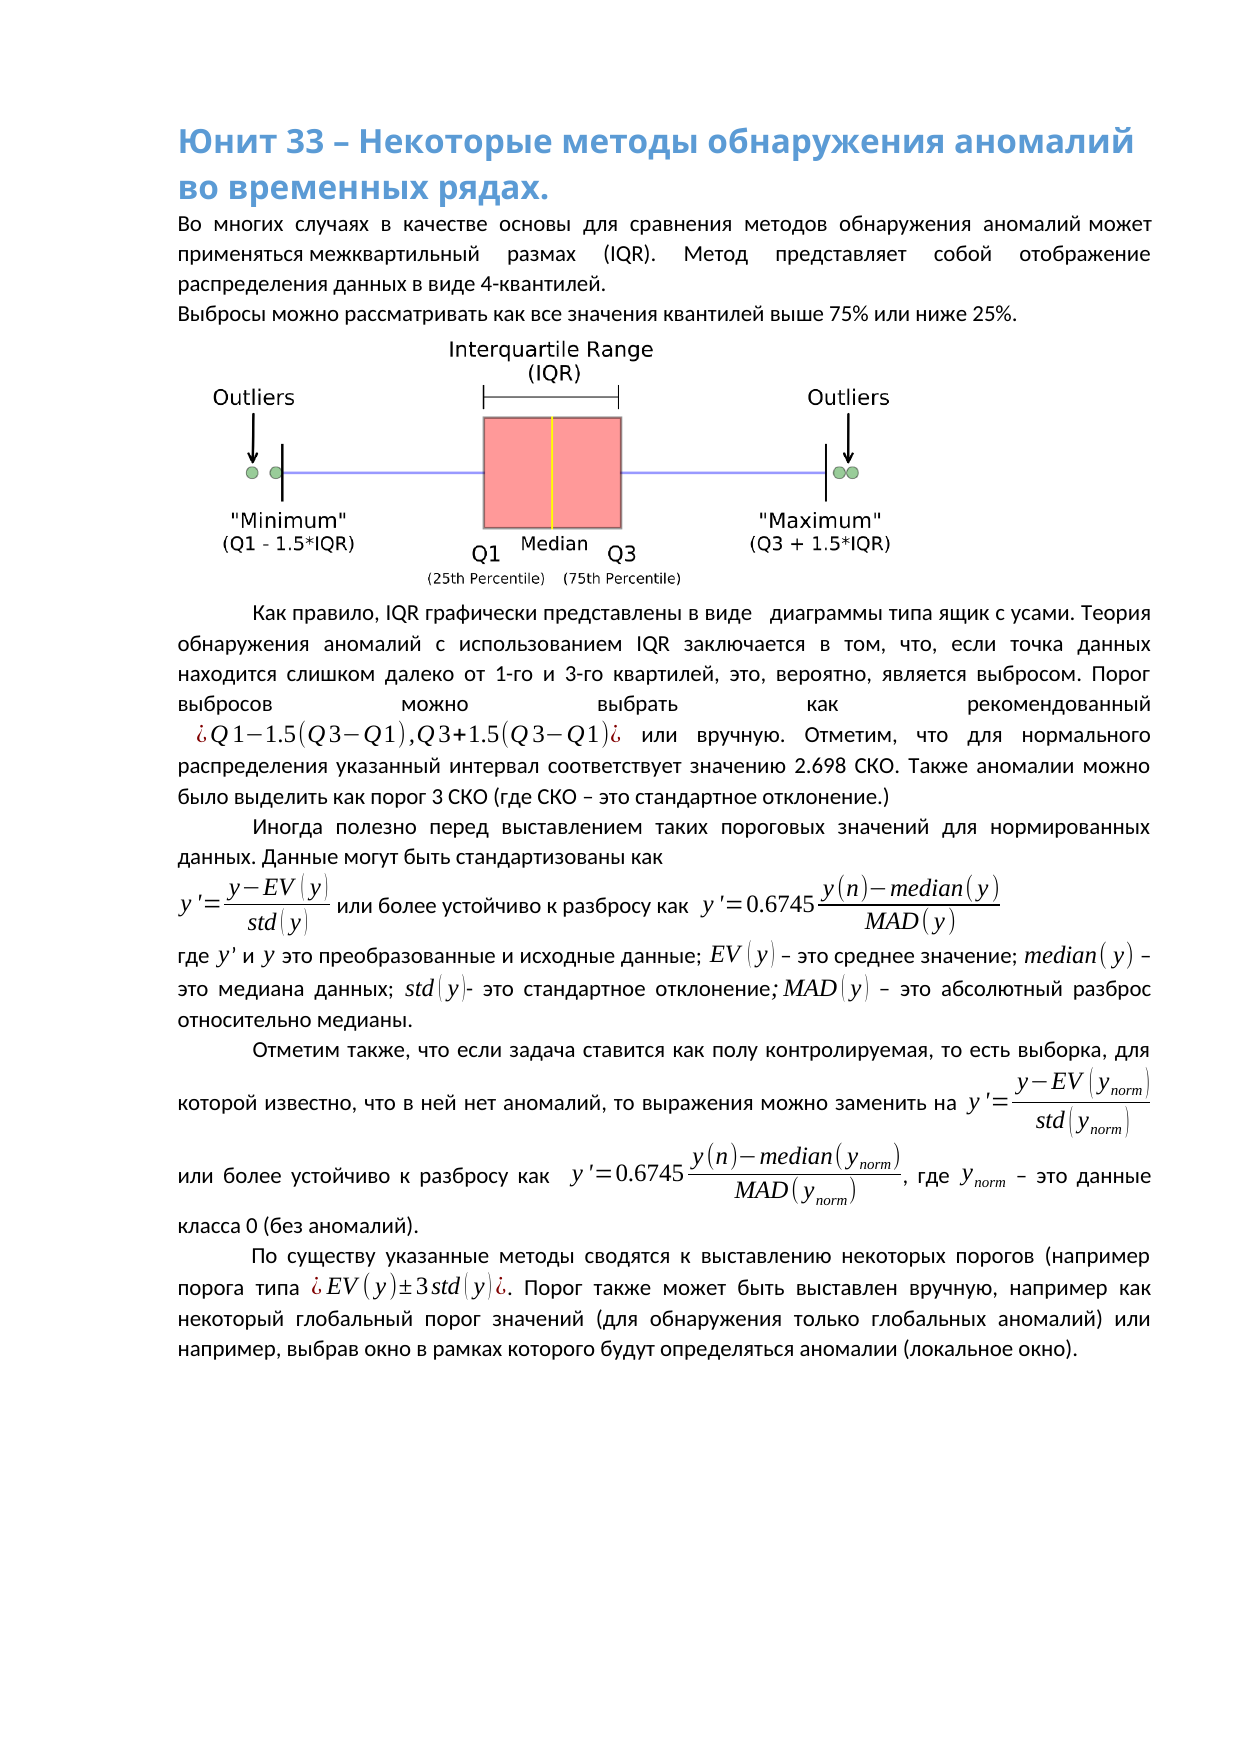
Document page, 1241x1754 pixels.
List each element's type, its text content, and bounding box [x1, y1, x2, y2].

text Иногда полезно перед выставлением таких пороговых значений для нормированных данных. Данные могут быть стандартизованы как [177, 812, 1152, 870]
text По существу указанные методы сводятся к выставлению некоторых порогов (например порога типа . Порог также может быть выставлен вручную, например как некоторый глобальный порог значений (для обнаружения только глобальных аномалий) или например, выбрав окно в рамках которого будут определяться аномалии (локальное окно). [177, 1241, 1152, 1362]
text Выбросы можно рассматривать как все значения квантилей выше 75% или ниже 25%. [177, 299, 1152, 328]
picture [177, 329, 929, 597]
text Во многих случаях в качестве основы для сравнения методов обнаружения аномалий может применяться межквартильный размах (IQR). Метод представляет собой отображение распределения данных в виде 4-квантилей. [177, 209, 1152, 297]
text где ’ и это преобразованные и исходные данные; – это среднее значение; – это медиана данных; - это стандартное отклонение – это абсолютный разброс относительно медианы. [177, 939, 1152, 1033]
text Отметим также, что если задача ставится как полу контролируемая, то есть выборка, для которой известно, что в ней нет аномалий, то выражения можно заменить на или более устойчиво к разбросу как , где – это данные класса 0 (без аномалий). [177, 1035, 1152, 1239]
text Как правило, IQR графически представлены в виде диаграммы типа ящик с усами. Теория обнаружения аномалий с использованием IQR заключается в том, что, если точка данных находится слишком далеко от 1-го и 3-го квартилей, это, вероятно, является выбросом. Порог выбросов можно выбрать как рекомендованный или вручную. Отметим, что для нормального распределения указанный интервал соответствует значению 2.698 СКО. Также аномалии можно было выделить как порог 3 СКО (где СКО – это стандартное отклонение.) [177, 598, 1152, 810]
text или более устойчиво к разбросу как [177, 872, 1152, 937]
subtitle Юнит 33 – Некоторые методы обнаружения аномалий во временных рядах. [177, 118, 1152, 209]
